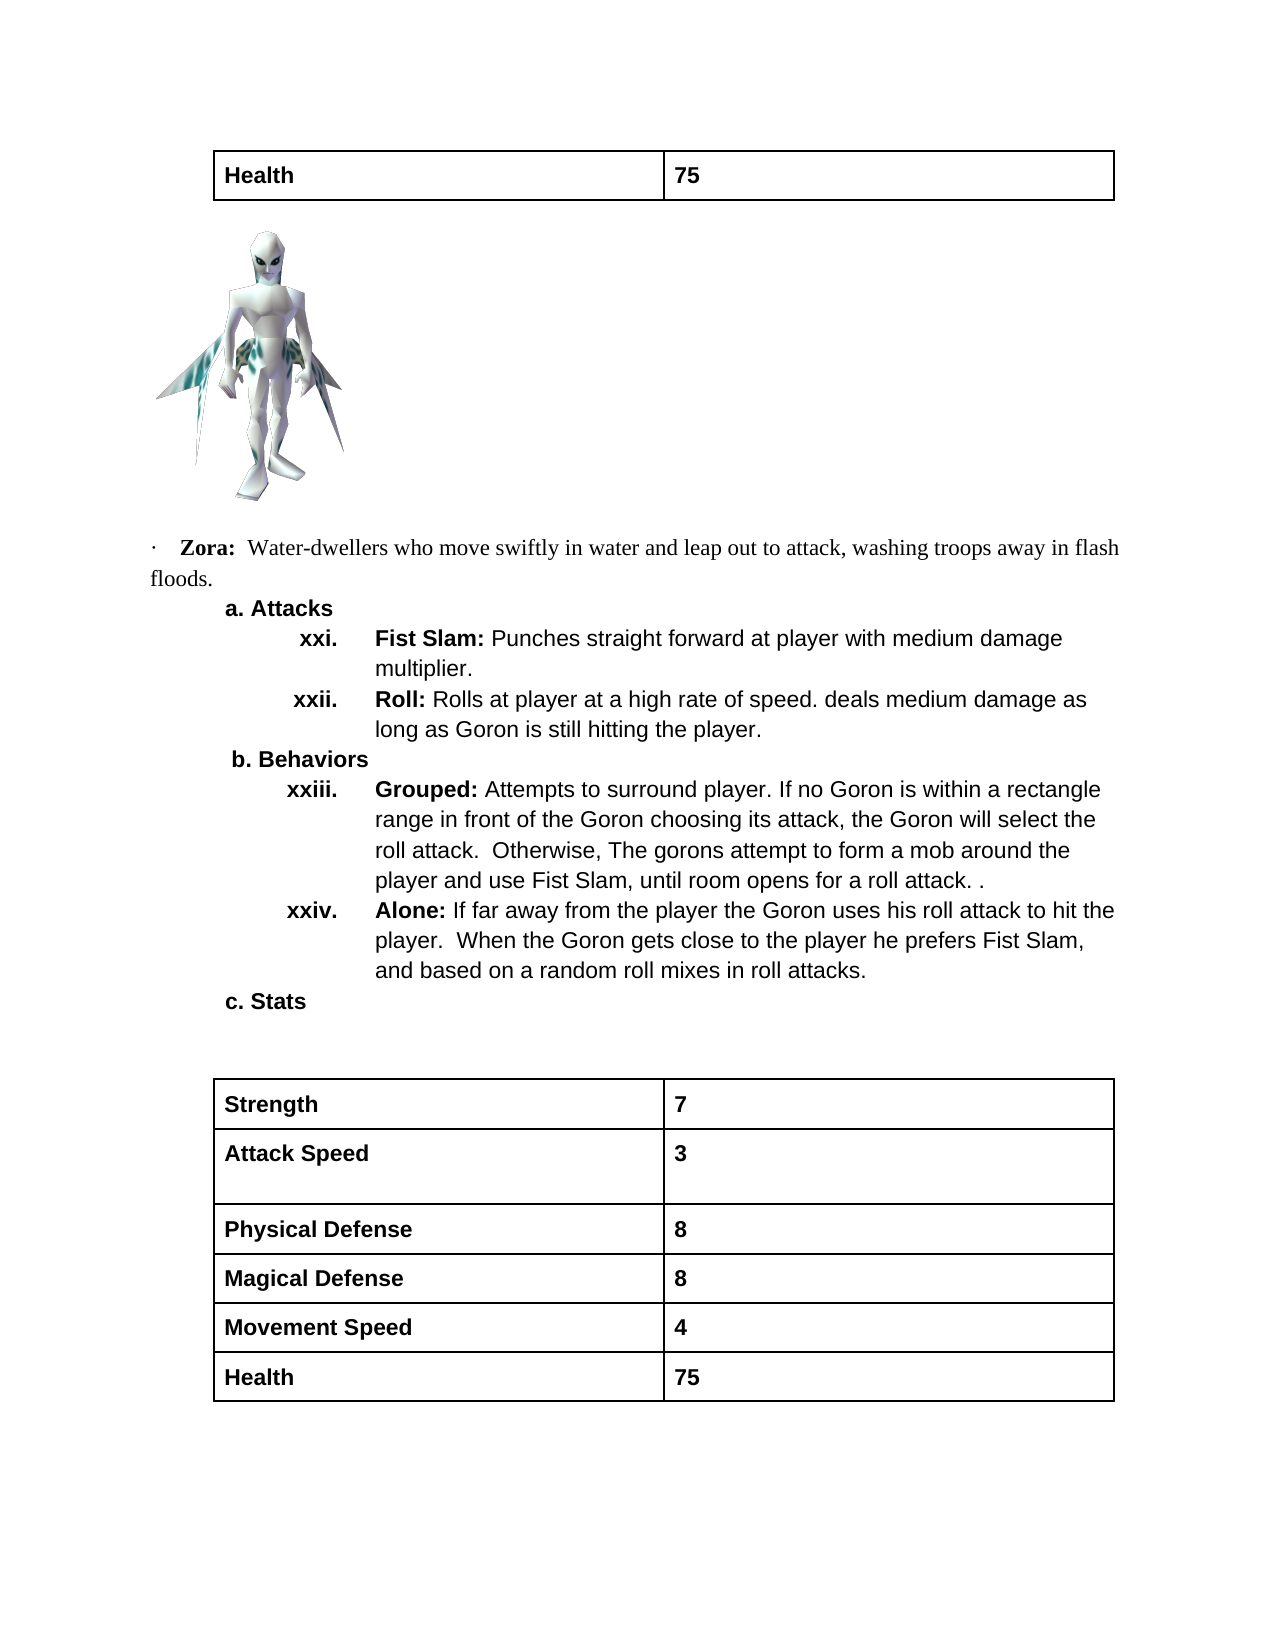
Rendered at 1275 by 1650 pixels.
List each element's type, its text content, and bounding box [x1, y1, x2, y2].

table_header Strength [215, 1080, 663, 1127]
table_cell 4 [665, 1304, 1113, 1351]
table_cell 8 [665, 1205, 1113, 1252]
table_cell 3 [665, 1130, 1113, 1203]
text c. Stats [225, 988, 1125, 1014]
table_cell Health [215, 1353, 663, 1400]
table_cell Health [215, 152, 663, 199]
table_cell 75 [665, 152, 1113, 199]
table_cell Attack Speed [215, 1130, 663, 1203]
list Roll: Rolls at player at a high rate of speed. deals medium damage as long as Goron is still hitting the player. [338, 686, 1125, 742]
text · Zora: Water-dwellers who move swiftly in water and leap out to attack, washing troops away in flash floods. [150, 534, 1125, 591]
table_cell Physical Defense [215, 1205, 663, 1252]
table_cell 8 [665, 1255, 1113, 1302]
list Grouped: Attempts to surround player. If no Goron is within a rectangle range in front of the Goron choosing its attack, the Goron will select the roll attack. Otherwise, The gorons attempt to form a mob around the player and use Fist Slam, until room opens for a roll attack. . [338, 776, 1125, 893]
table_cell 75 [665, 1353, 1113, 1400]
list Fist Slam: Punches straight forward at player with medium damage multiplier. [338, 625, 1125, 682]
text b. Behaviors [225, 746, 1125, 772]
text a. Attacks [225, 595, 1125, 621]
table_cell Magical Defense [215, 1255, 663, 1302]
list Alone: If far away from the player the Goron uses his roll attack to hit the player. When the Goron gets close to the player he prefers Fist Slam, and based on a random roll mixes in roll attacks. [338, 897, 1125, 984]
picture [155, 231, 344, 501]
table_header 7 [665, 1080, 1113, 1127]
table_cell Movement Speed [215, 1304, 663, 1351]
